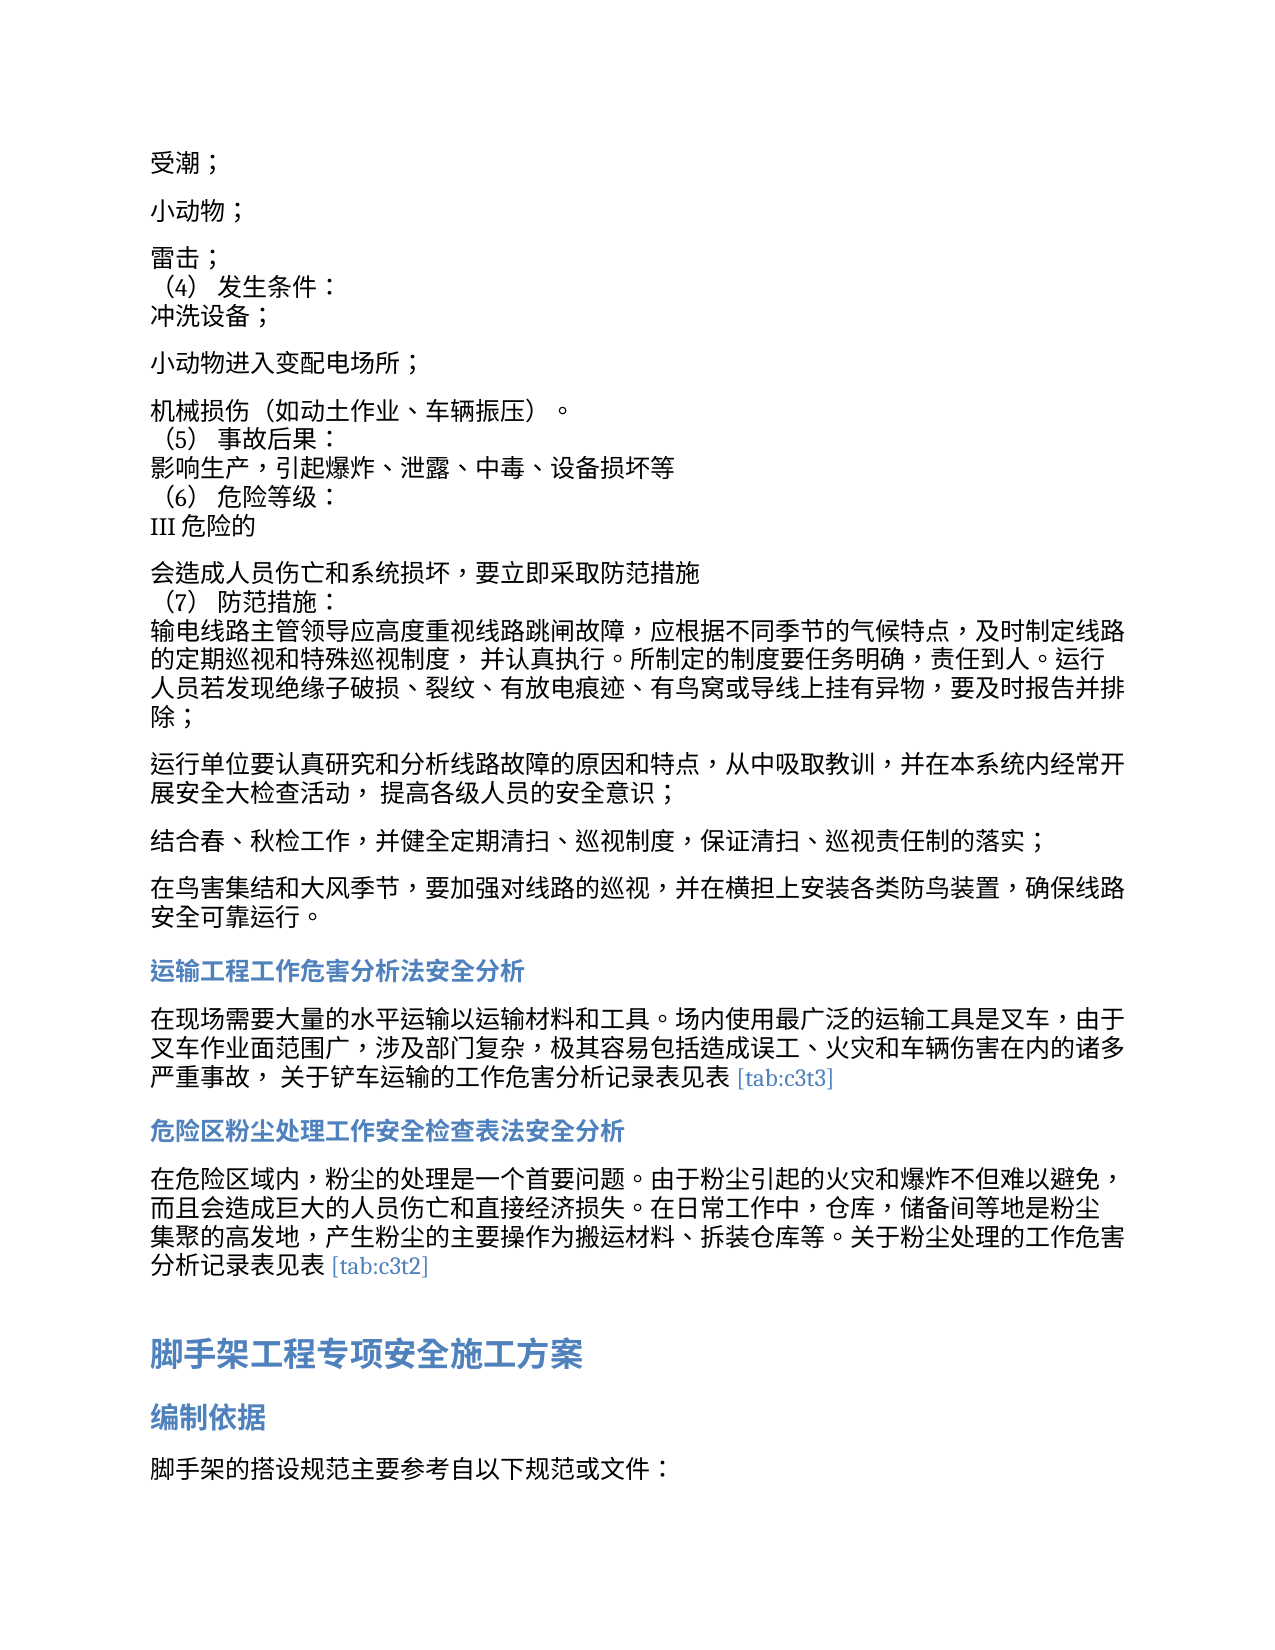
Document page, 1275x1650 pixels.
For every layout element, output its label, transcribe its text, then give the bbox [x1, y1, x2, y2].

text 运行单位要认真研究和分析线路故障的原因和特点，从中吸取教训，并在本系统内经常开展安全大检查活动， 提高各级人员的安全意识； [150, 751, 1125, 809]
text 在危险区域内，粉尘的处理是一个首要问题。由于粉尘引起的火灾和爆炸不但难以避免，而且会造成巨大的人员伤亡和直接经济损失。在日常工作中，仓库，储备间等地是粉尘 集聚的高发地，产生粉尘的主要操作为搬运材料、拆装仓库等。关于粉尘处理的工作危害分析记录表见表 [tab:c3t2] [150, 1166, 1125, 1281]
text 会造成人员伤亡和系统损坏，要立即采取防范措施 （7） 防范措施： 输电线路主管领导应高度重视线路跳闸故障，应根据不同季节的气候特点，及时制定线路的定期巡视和特殊巡视制度， 并认真执行。所制定的制度要任务明确，责任到人。运行人员若发现绝缘子破损、裂纹、有放电痕迹、有鸟窝或导线上挂有异物，要及时报告并排除； [150, 560, 1125, 732]
text 结合春、秋检工作，并健全定期清扫、巡视制度，保证清扫、巡视责任制的落实； [150, 827, 1125, 856]
text 雷击； （4） 发生条件： 冲洗设备； [150, 245, 1125, 331]
text 在现场需要大量的水平运输以运输材料和工具。场内使用最广泛的运输工具是叉车，由于叉车作业面范围广，涉及部门复杂，极其容易包括造成误工、火灾和车辆伤害在内的诸多严重事故， 关于铲车运输的工作危害分析记录表见表 [tab:c3t3] [150, 1006, 1125, 1092]
text 小动物进入变配电场所； [150, 350, 1125, 379]
subtitle 危险区粉尘处理工作安全检查表法安全分析 [150, 1113, 1125, 1147]
subtitle 运输工程工作危害分析法安全分析 [150, 953, 1125, 987]
subtitle 脚手架工程专项安全施工方案 [150, 1331, 1125, 1376]
text 小动物； [150, 197, 1125, 226]
text 脚手架的搭设规范主要参考自以下规范或文件： [150, 1456, 1125, 1484]
text 在鸟害集结和大风季节，要加强对线路的巡视，并在横担上安装各类防鸟装置，确保线路安全可靠运行。 [150, 875, 1125, 932]
text 机械损伤（如动土作业、车辆振压）。 （5） 事故后果： 影响生产，引起爆炸、泄露、中毒、设备损坏等 （6） 危险等级： III 危险的 [150, 397, 1125, 541]
text 受潮； [150, 150, 1125, 179]
subtitle 编制依据 [150, 1397, 1125, 1437]
